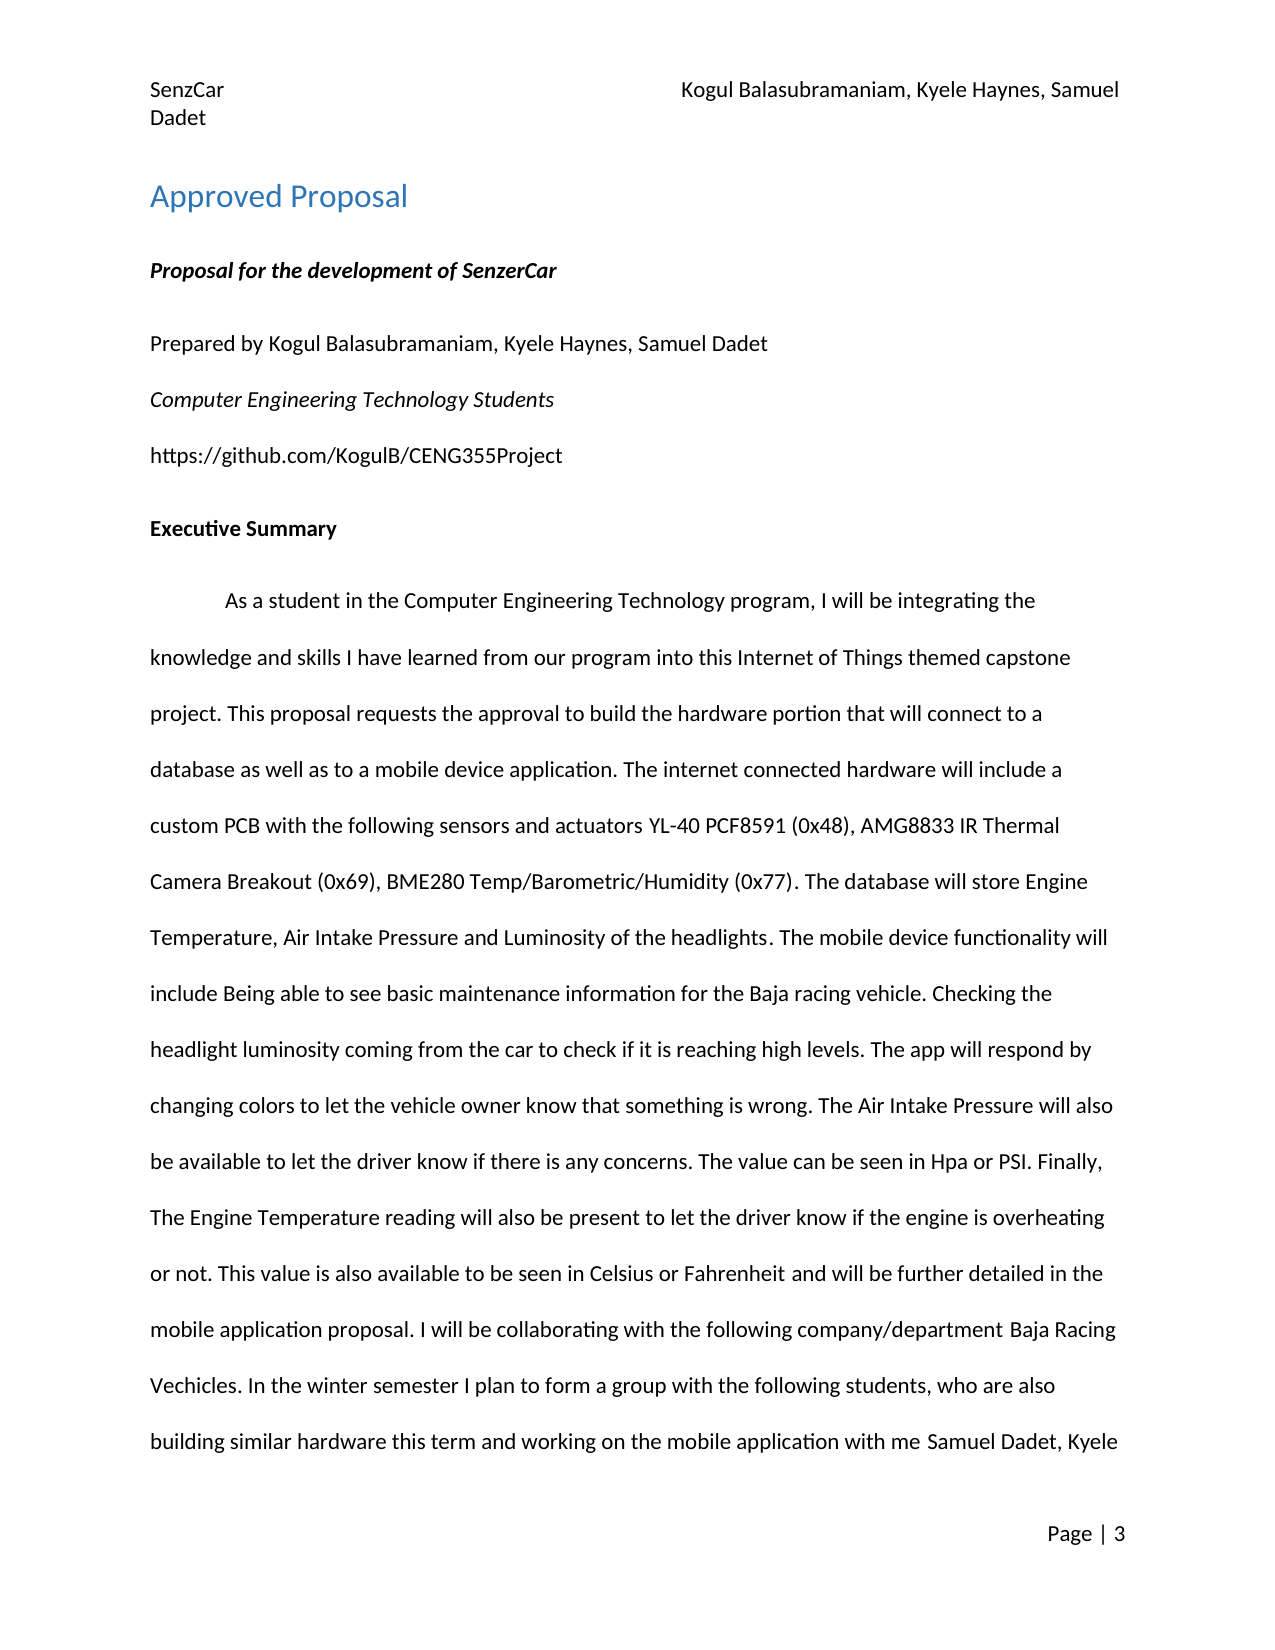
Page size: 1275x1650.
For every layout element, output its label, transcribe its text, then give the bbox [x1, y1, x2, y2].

subtitle Approved Proposal [150, 175, 1125, 216]
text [150, 587, 1125, 1455]
text Executive Summary [150, 514, 1125, 542]
text Proposal for the development of SenzerCar [150, 256, 1125, 284]
text Prepared by Kogul Balasubramaniam, Kyele Haynes, Samuel Dadet Computer Engineering Technology Students https://github.com/KogulB/CENG355Project [150, 329, 1125, 469]
